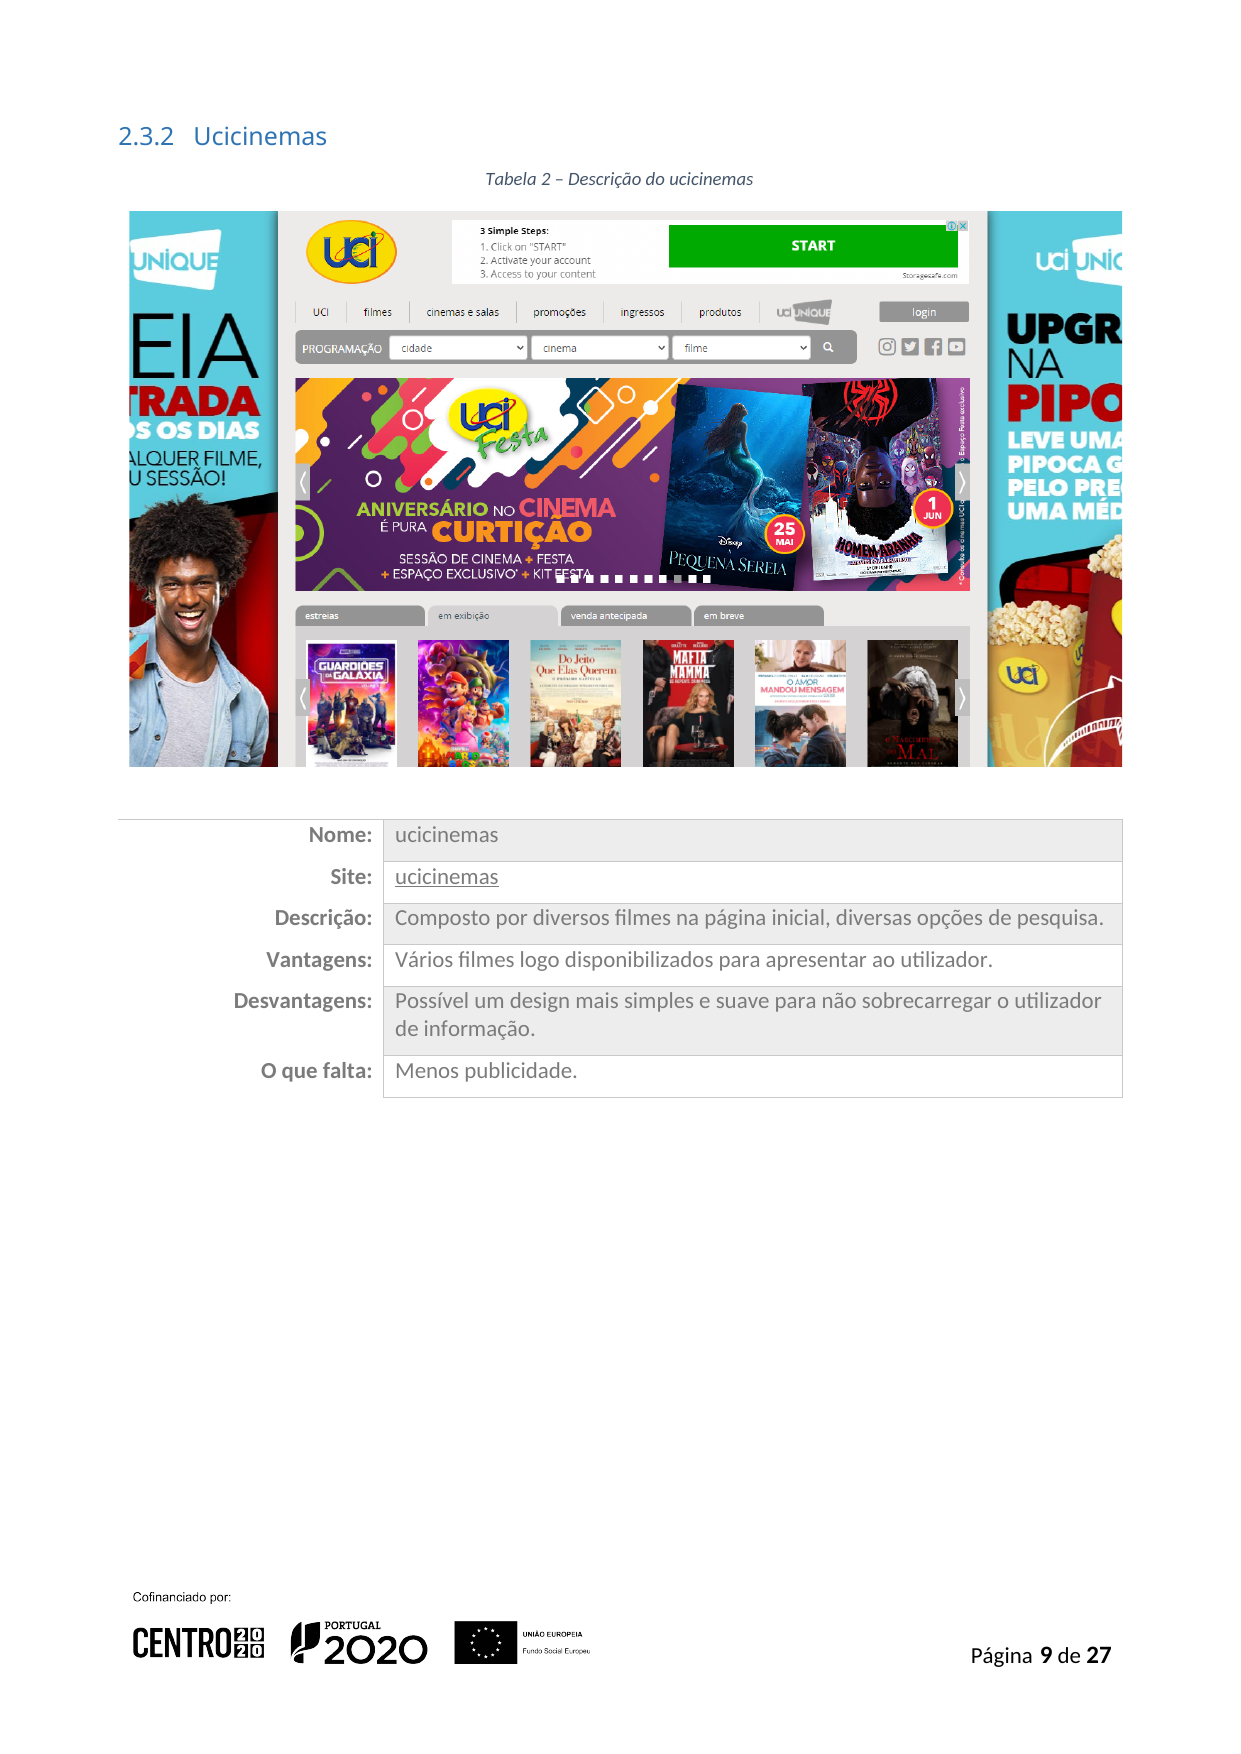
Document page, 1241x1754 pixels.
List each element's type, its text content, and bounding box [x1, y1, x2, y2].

picture [129, 211, 1123, 767]
table_cell Site: [118, 861, 383, 902]
table_cell Possível um design mais simples e suave para não sobrecarregar o utilizador de informação. [384, 987, 1122, 1055]
table_cell ucicinemas [384, 820, 1122, 861]
table_cell Composto por diversos filmes na página inicial, diversas opções de pesquisa. [384, 904, 1122, 944]
subtitle Ucicinemas [118, 118, 1122, 152]
table_cell Vários filmes logo disponibilizados para apresentar ao utilizador. [384, 945, 1122, 986]
table_cell Descrição: [118, 903, 383, 944]
table_cell Menos publicidade. [384, 1056, 1122, 1097]
table_cell Nome: [118, 820, 383, 861]
table_header [118, 211, 1122, 819]
table_cell Vantagens: [118, 944, 383, 986]
table_cell O que falta: [118, 1055, 383, 1097]
table_cell ucicinemas [384, 862, 1122, 902]
text Tabela 2 – Descrição do ucicinemas [118, 167, 1122, 190]
picture [133, 1592, 590, 1664]
table_cell Desvantagens: [118, 986, 383, 1055]
